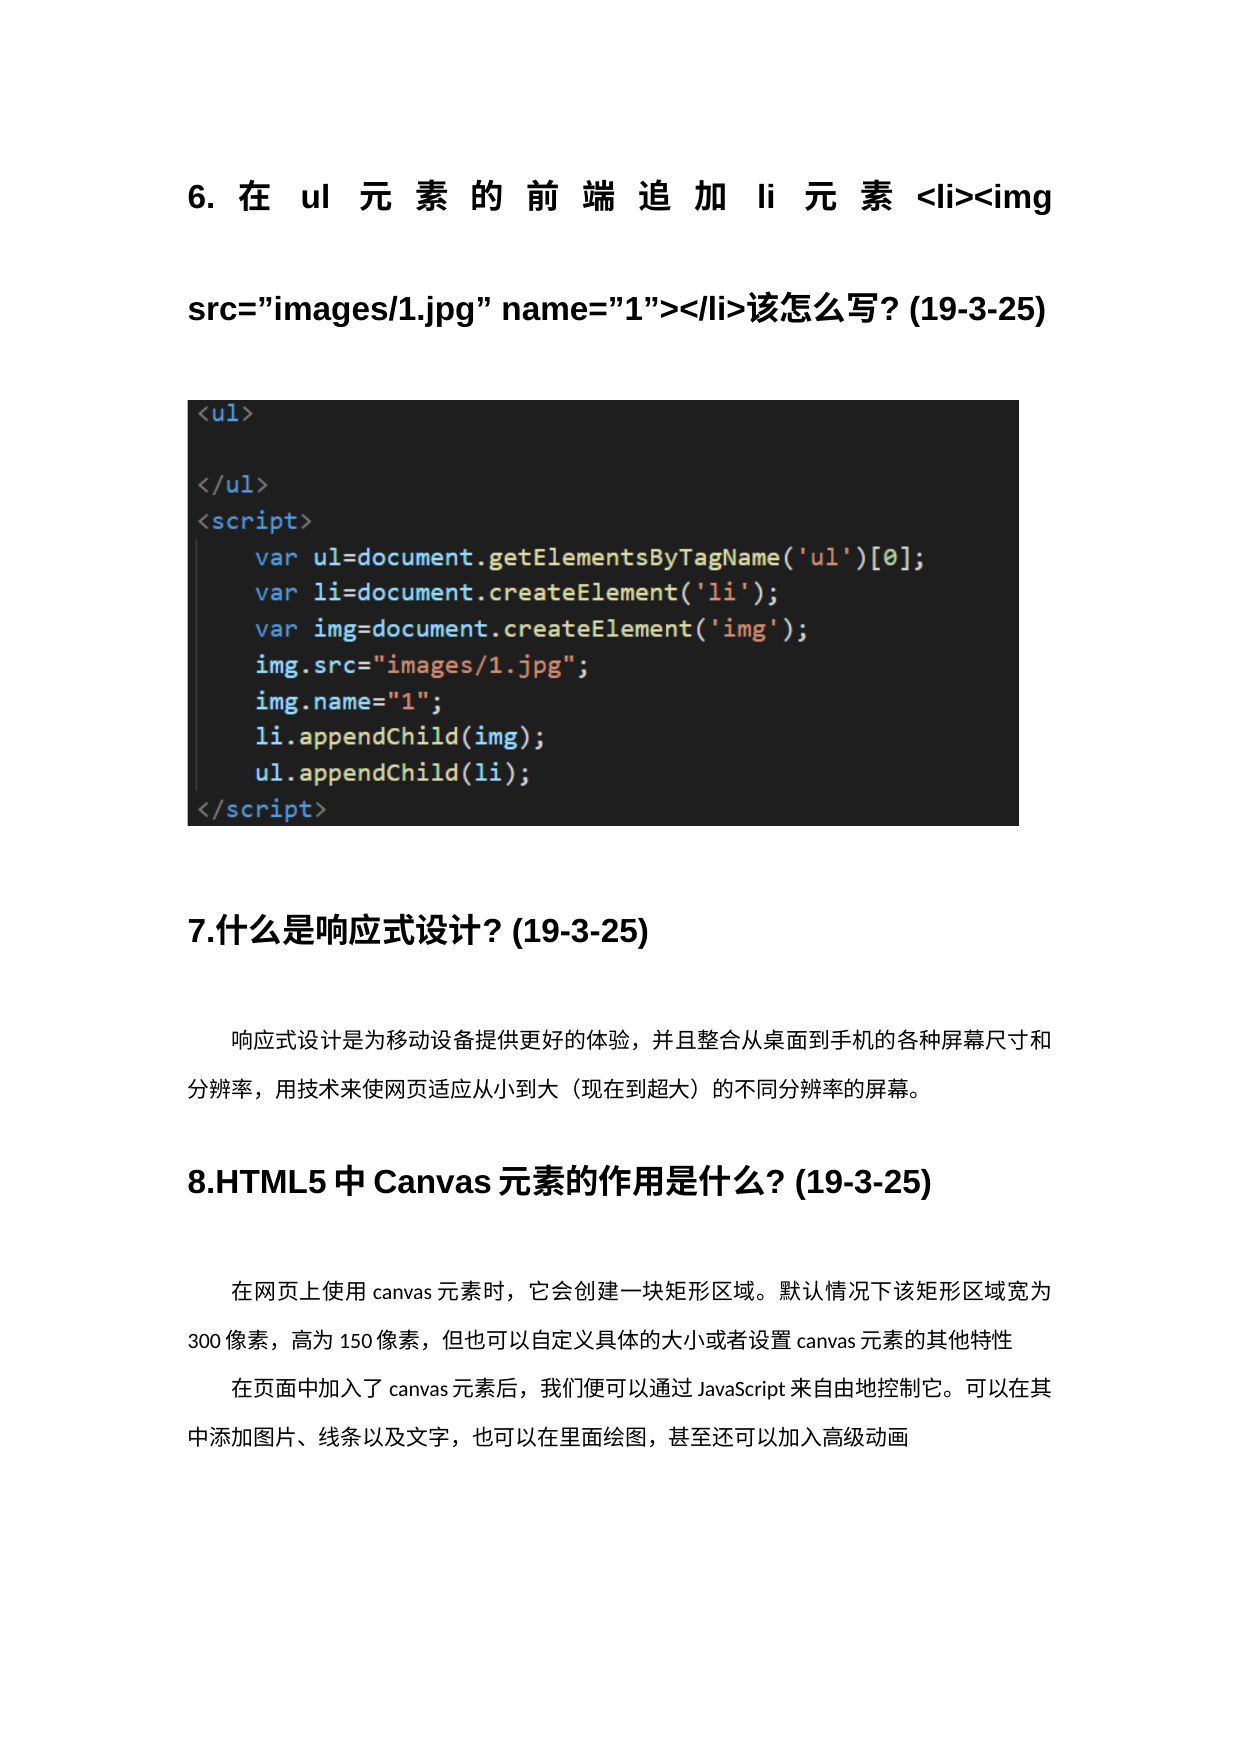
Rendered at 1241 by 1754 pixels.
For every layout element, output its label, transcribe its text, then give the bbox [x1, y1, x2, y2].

picture [187, 400, 1019, 826]
text 在页面中加入了canvas元素后，我们便可以通过JavaScript来自由地控制它。可以在其中添加图片、线条以及文字，也可以在里面绘图，甚至还可以加入高级动画 [187, 1371, 1053, 1452]
subtitle 7.什么是响应式设计? (19-3-25) [187, 896, 1053, 961]
subtitle 6.在ul元素的前端追加li元素<li><img src=”images/1.jpg” name=”1”></li>该怎么写? (19-3-25) [187, 162, 1053, 339]
text 响应式设计是为移动设备提供更好的体验，并且整合从桌面到手机的各种屏幕尺寸和分辨率，用技术来使网页适应从小到大（现在到超大）的不同分辨率的屏幕。 [187, 1023, 1053, 1104]
text 在网页上使用canvas元素时，它会创建一块矩形区域。默认情况下该矩形区域宽为300像素，高为150像素，但也可以自定义具体的大小或者设置canvas元素的其他特性 [187, 1274, 1053, 1355]
subtitle 8.HTML5中Canvas元素的作用是什么? (19-3-25) [187, 1147, 1053, 1212]
